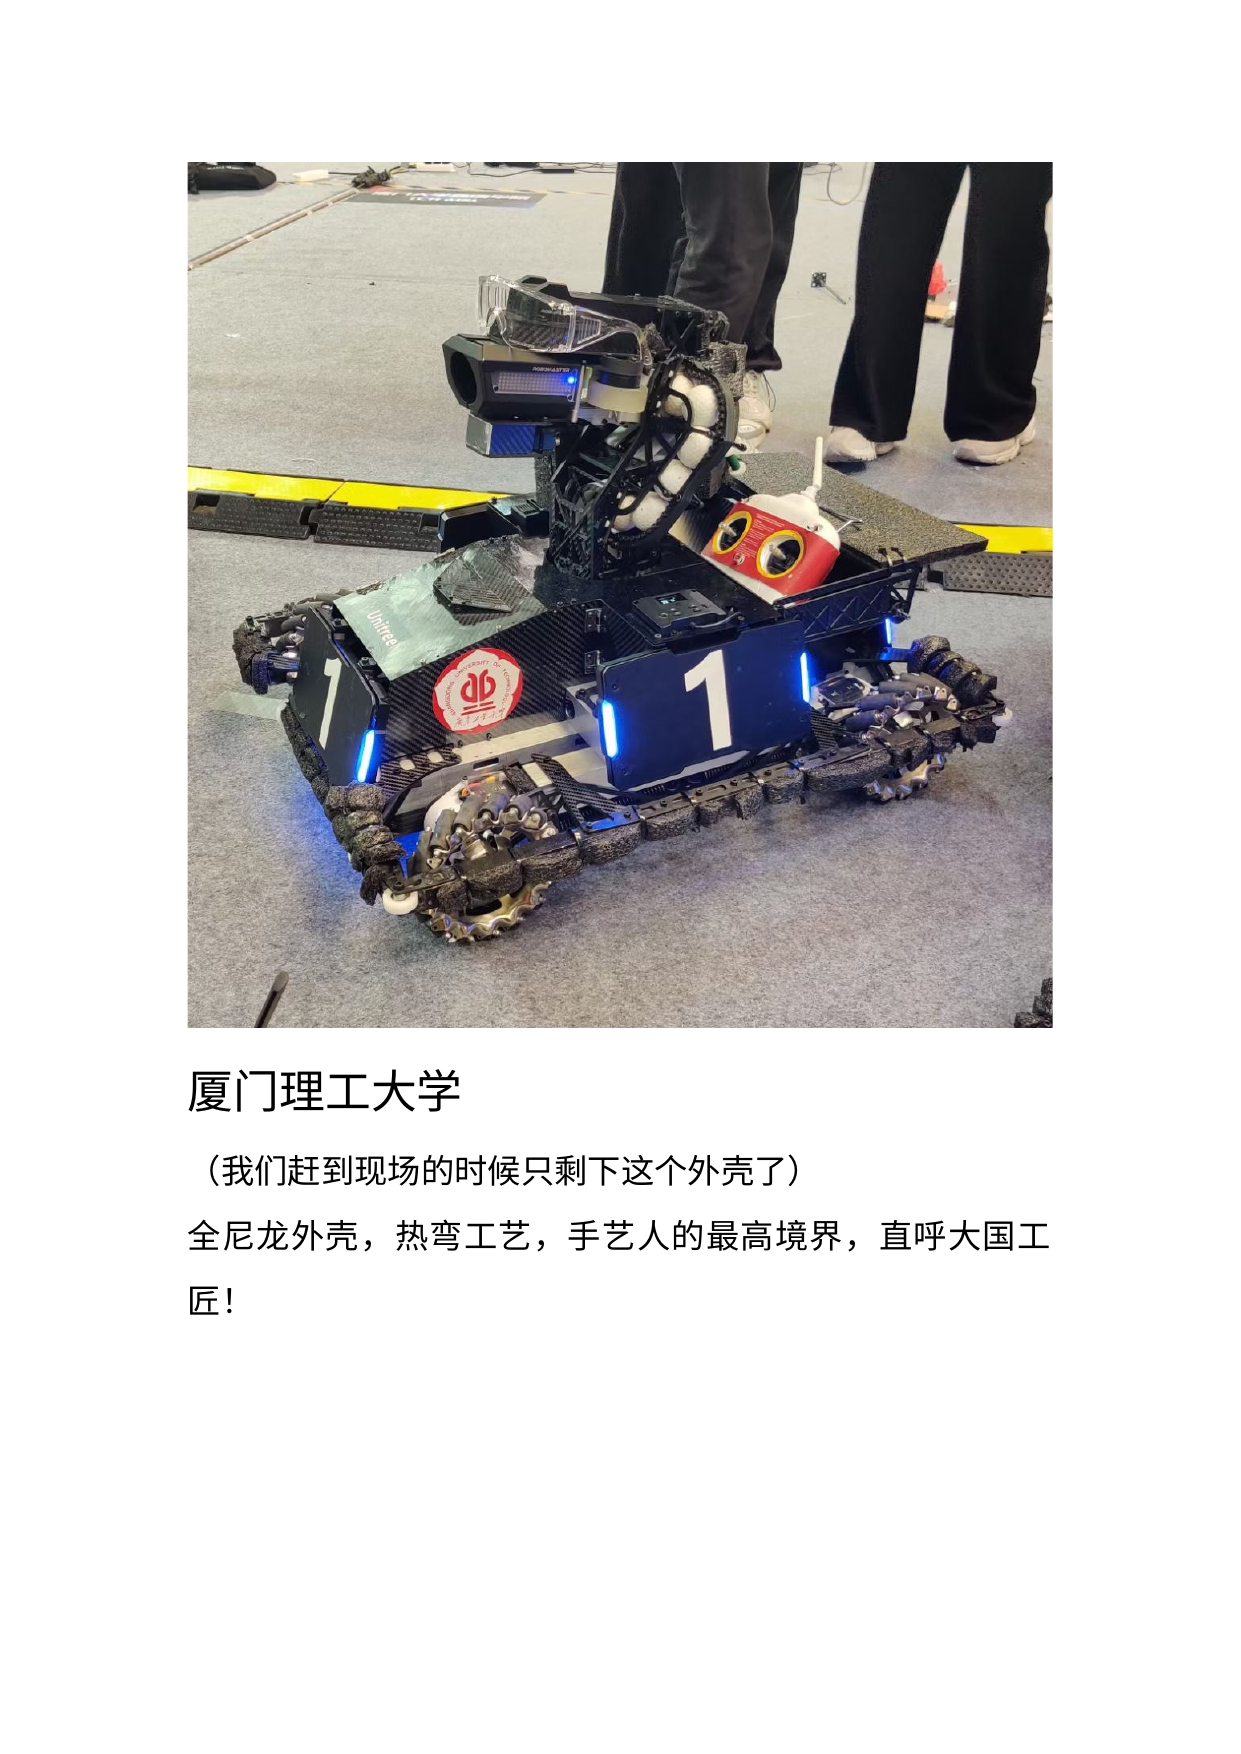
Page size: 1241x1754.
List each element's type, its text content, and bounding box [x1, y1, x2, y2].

text 全尼龙外壳，热弯工艺，手艺人的最高境界，直呼大国工匠！ [187, 1202, 1053, 1332]
picture [187, 162, 1053, 1028]
text （我们赶到现场的时候只剩下这个外壳了） [187, 1137, 1053, 1202]
text 厦门理工大学 [187, 1039, 1053, 1137]
